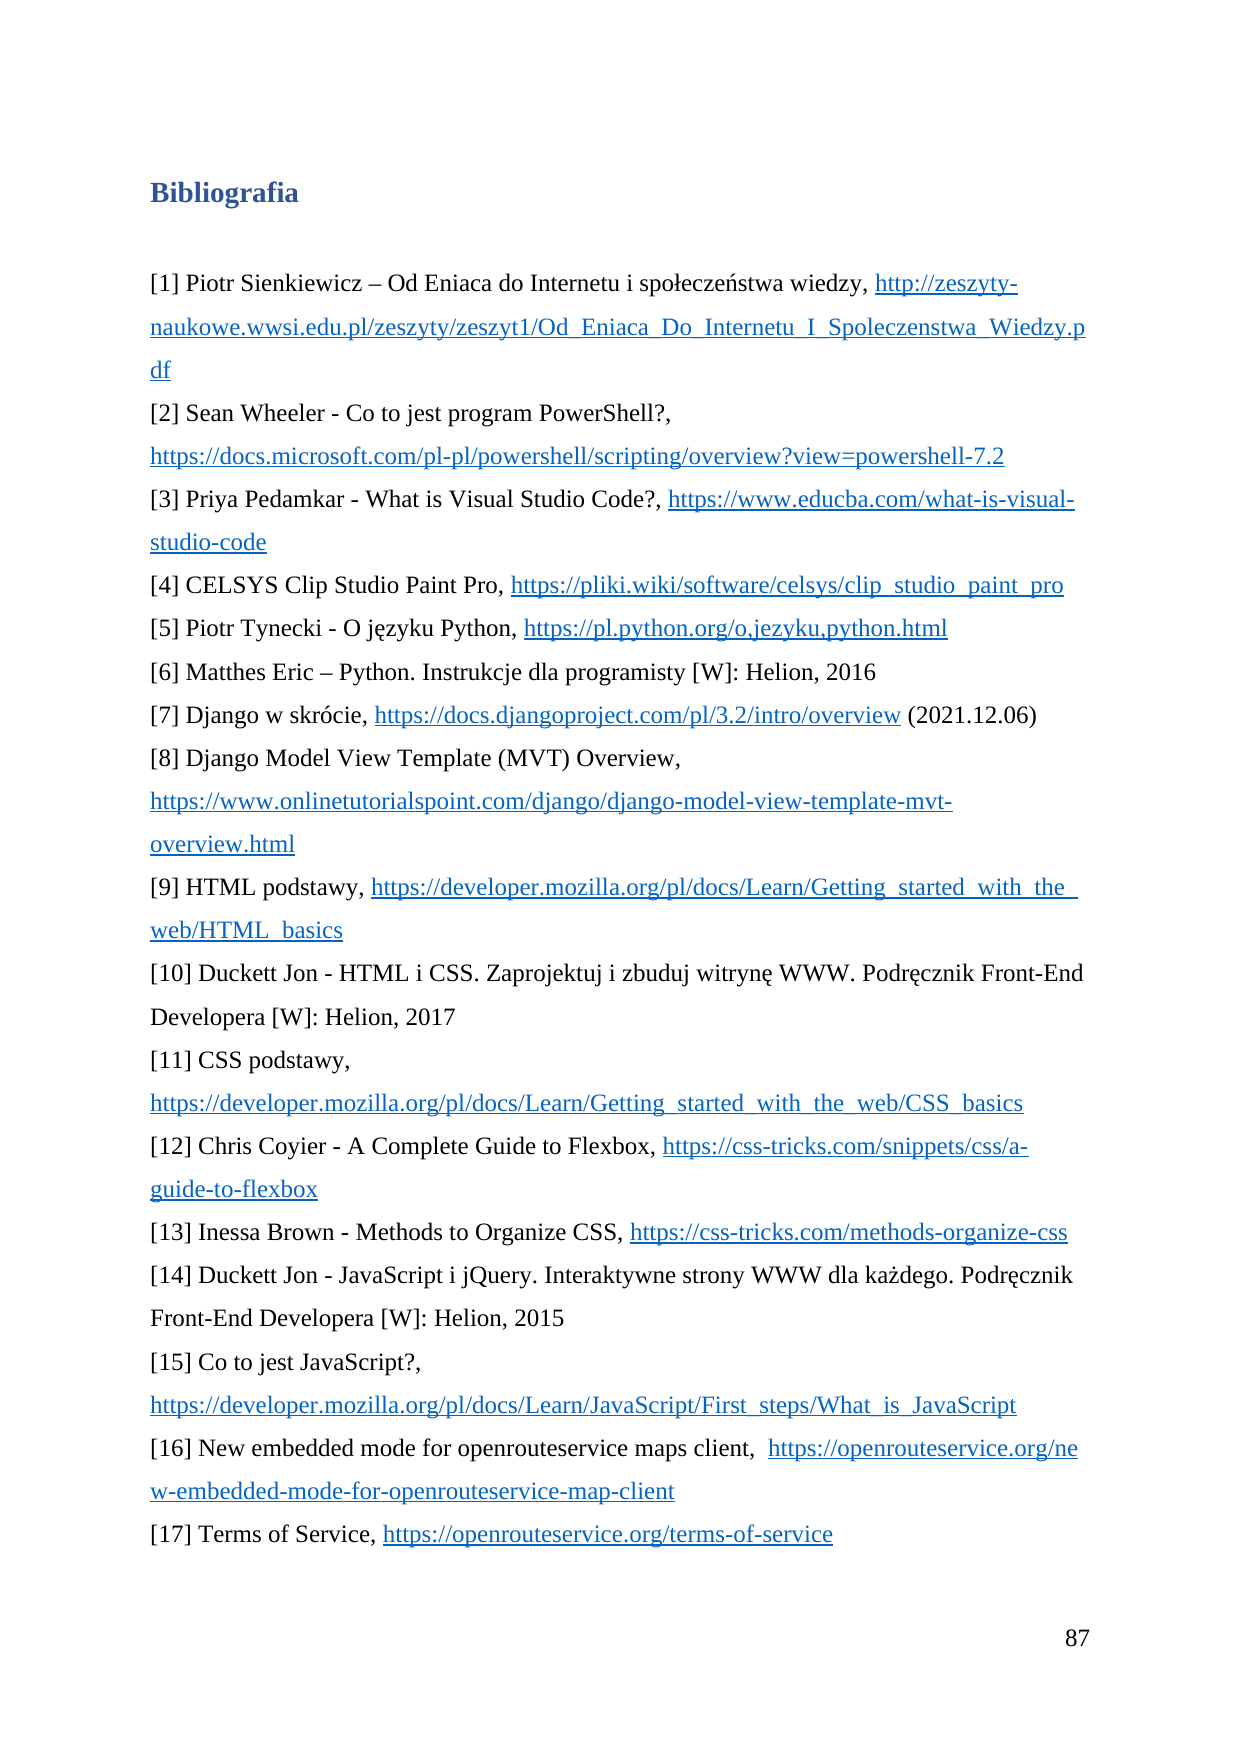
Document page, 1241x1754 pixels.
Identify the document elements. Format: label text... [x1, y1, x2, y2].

text [17] Terms of Service, https://openrouteservice.org/terms-of-service [150, 1519, 1090, 1548]
text [2] Sean Wheeler - Co to jest program PowerShell?, https://docs.microsoft.com/pl-pl/powershell/scripting/overview?view=powershell-7.2 [150, 398, 1090, 470]
text [8] Django Model View Template (MVT) Overview, https://www.onlinetutorialspoint.com/d‍‍‍‍‍‌jango/django-model-view-template-mvt-overview.html [150, 743, 1090, 858]
text [4] CELSYS Clip Studio Paint Pro, https://pliki.wiki/software/celsys/clip_studio_paint_pro [150, 570, 1090, 599]
text [11] CSS podstawy, https://developer.mozilla.org/pl/docs/Learn/Getting_started_with_the_‌web/CSS_basics [150, 1045, 1090, 1117]
text [6] Matthes Eric – Python. Instrukcje dla programisty [W]: Helion, 2016 [150, 657, 1090, 685]
text [12] Chris Coyier - A Complete Guide to Flexbox, https://css-tricks.com/snippets/css/a-guide-to-flexbox [150, 1131, 1090, 1203]
text [14] Duckett Jon - JavaScript i jQuery. Interaktywne strony WWW dla każdego. Podręcznik Front-End Developera [W]: Helion, 2015 [150, 1260, 1090, 1332]
text [16] New embedded mode for openrouteservice maps client, https://openrouteservice.org/ne‍‌w-embedded-mode-for-openrouteservice-map-client [150, 1433, 1090, 1505]
text [10] Duckett Jon - HTML i CSS. Zaprojektuj i zbuduj witrynę WWW. Podręcznik Front-End Developera [W]: Helion, 2017 [150, 958, 1090, 1030]
text [3] Priya Pedamkar - What is Visual Studio Code?, https://www.educba.com/what-is-visual-studio-code [150, 484, 1090, 556]
text [7] Django w skrócie, https://docs.djangoproject.com/pl/3.2/intro/overview (2021.12.06) [150, 700, 1090, 728]
text [15] Co to jest JavaScript?, https://developer.mozilla.org/pl/docs/Learn/JavaScript/First_steps‌/What_is_JavaScript [150, 1347, 1090, 1418]
text [5] Piotr Tynecki - O języku Python, https://pl.python.org/o,jezyku,python.html [150, 613, 1090, 642]
text [9] HTML podstawy, https://developer.mozilla.org/pl/docs/Learn/Getting_started_with_the_‍‌web/HTML_basics [150, 872, 1090, 944]
text Bibliografia [150, 175, 1090, 208]
text [1] Piotr Sienkiewicz – Od Eniaca do Internetu i społeczeństwa wiedzy, http://zeszyty-naukowe.wwsi.edu.pl/zeszyty/zeszyt1/Od_Eniaca_Do_Internetu_I_Spoleczenstwa_Wiedzy.pdf [150, 268, 1090, 383]
text [13] Inessa Brown - Methods to Organize CSS, https://css-tricks.com/methods-organize-css [150, 1217, 1090, 1246]
